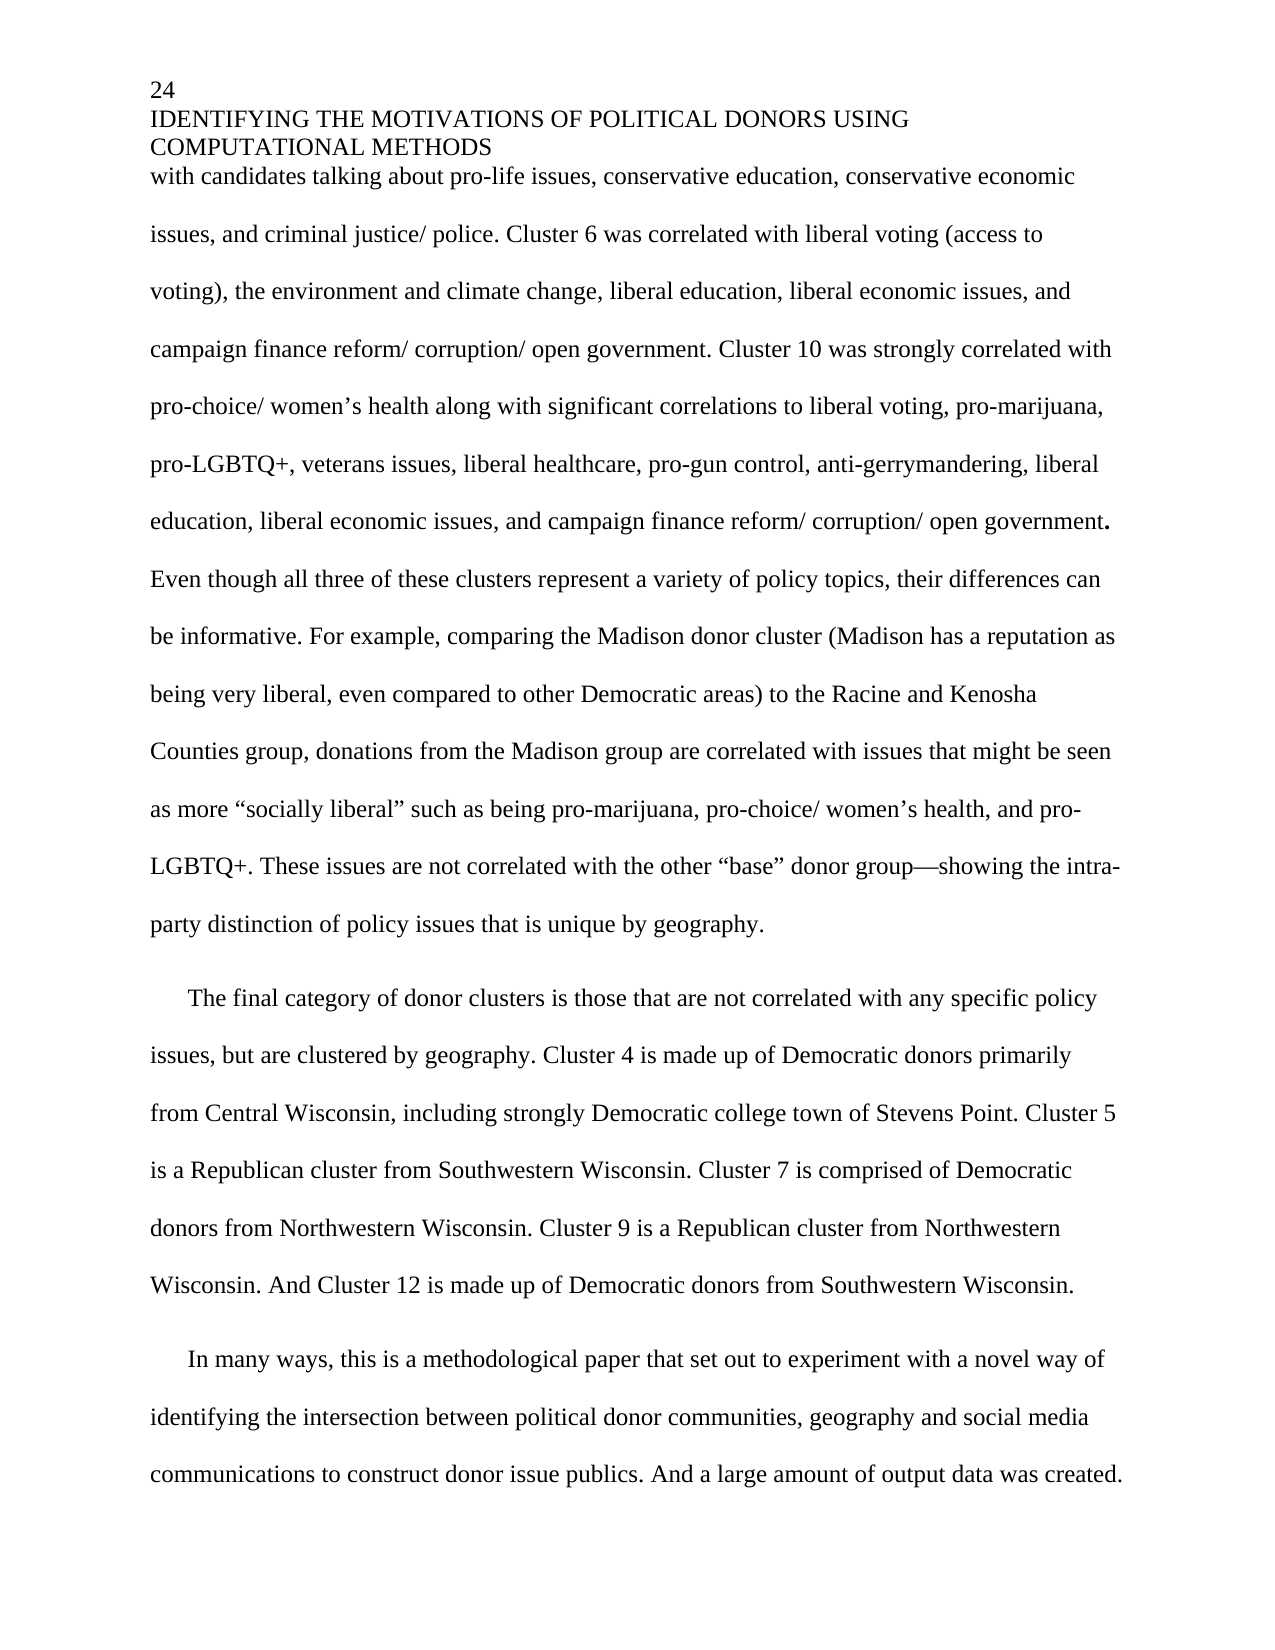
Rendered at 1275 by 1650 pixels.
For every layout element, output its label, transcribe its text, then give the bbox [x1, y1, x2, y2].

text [150, 1344, 1125, 1488]
text The final category of donor clusters is those that are not correlated with any specific policy issues, but are clustered by geography. Cluster 4 is made up of Democratic donors primarily from Central Wisconsin, including strongly Democratic college town of Stevens Point. Cluster 5 is a Republican cluster from Southwestern Wisconsin. Cluster 7 is comprised of Democratic donors from Northwestern Wisconsin. Cluster 9 is a Republican cluster from Northwestern Wisconsin. And Cluster 12 is made up of Democratic donors from Southwestern Wisconsin. [150, 983, 1125, 1299]
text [150, 161, 1125, 937]
